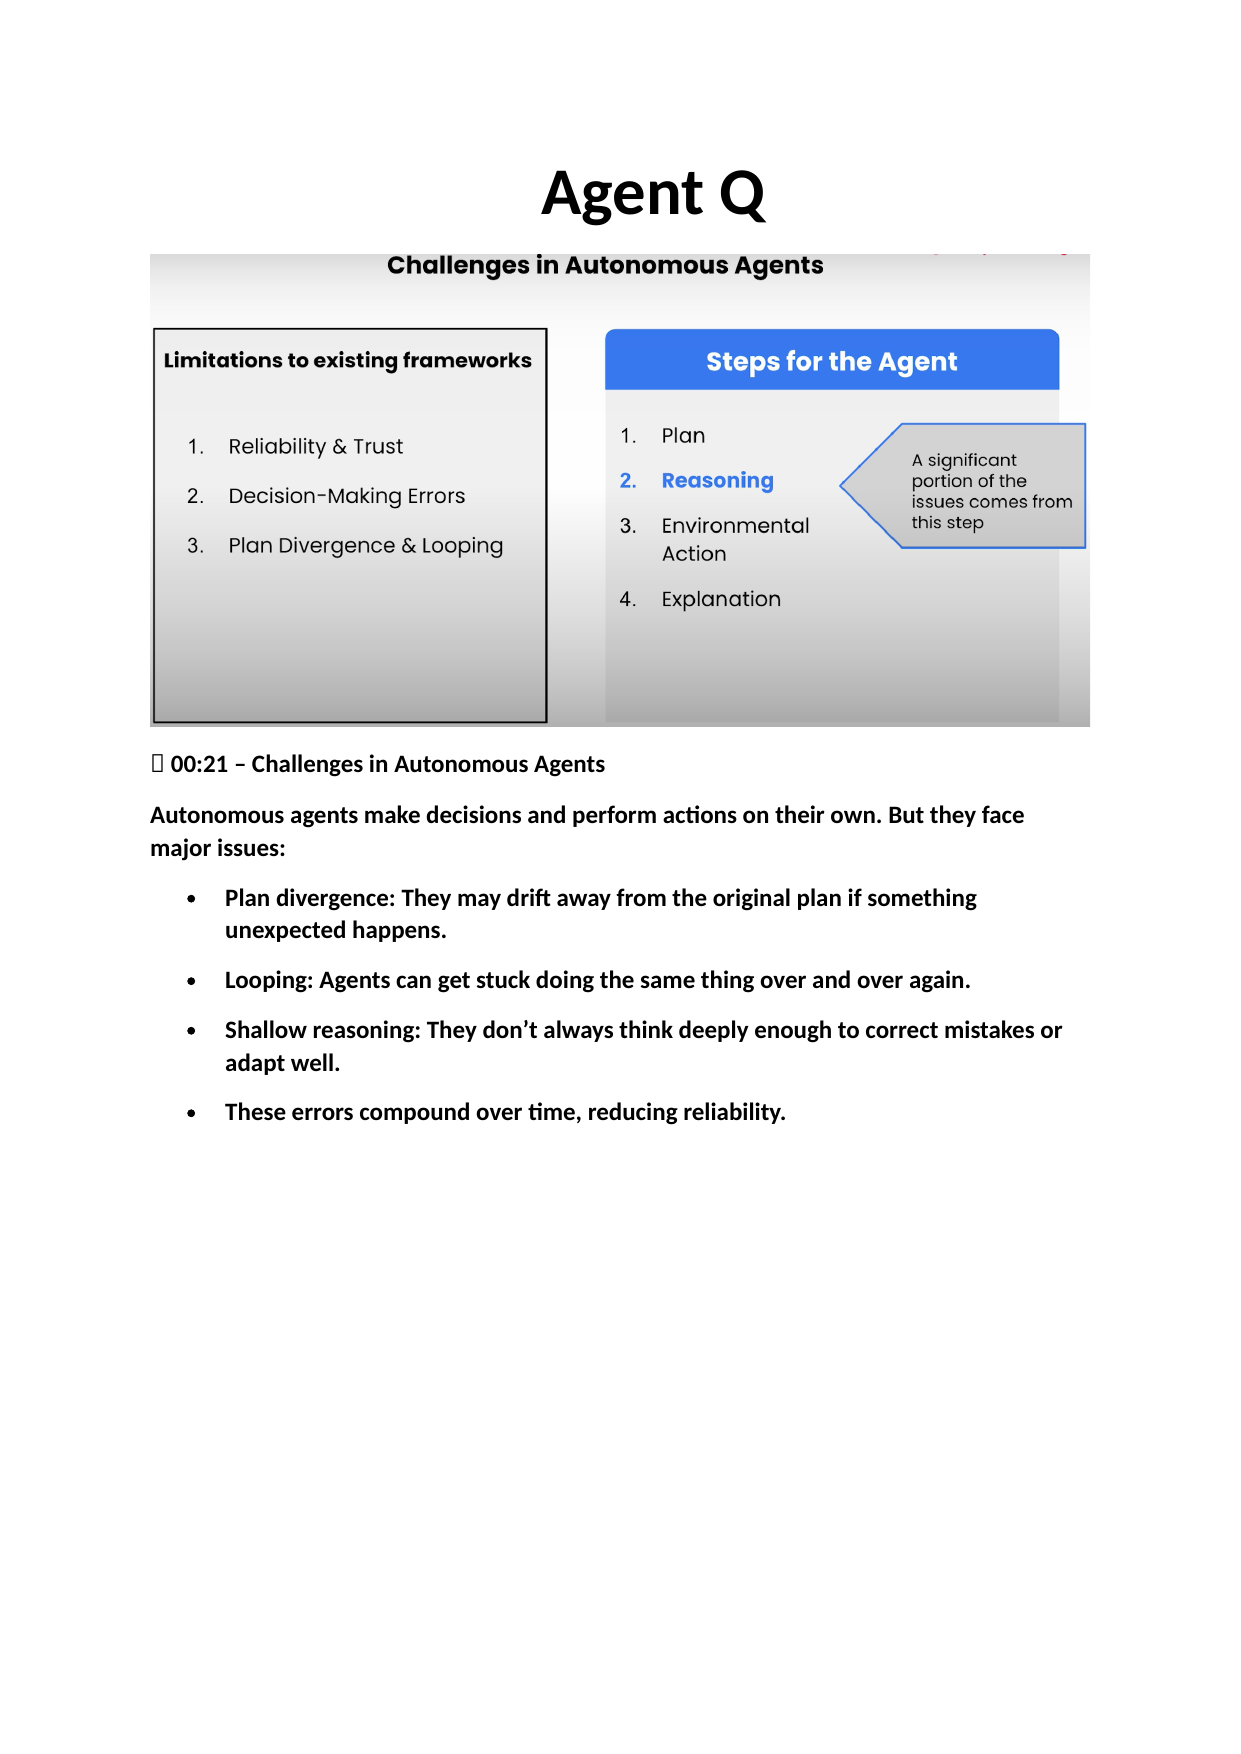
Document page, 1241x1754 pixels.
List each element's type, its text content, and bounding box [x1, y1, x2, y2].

list Looping: Agents can get stuck doing the same thing over and over again. [187, 964, 1090, 995]
list Shallow reasoning: They don’t always think deeply enough to correct mistakes or adapt well. [187, 1014, 1090, 1077]
text Autonomous agents make decisions and perform actions on their own. But they face major issues: [150, 799, 1090, 863]
list Plan divergence: They may drift away from the original plan if something unexpected happens. [187, 882, 1090, 945]
picture [150, 254, 1091, 727]
list These errors compound over time, reducing reliability. [187, 1096, 1090, 1127]
text Agent Q [150, 150, 1090, 231]
text 🧠 00:21 – Challenges in Autonomous Agents [150, 746, 1090, 780]
